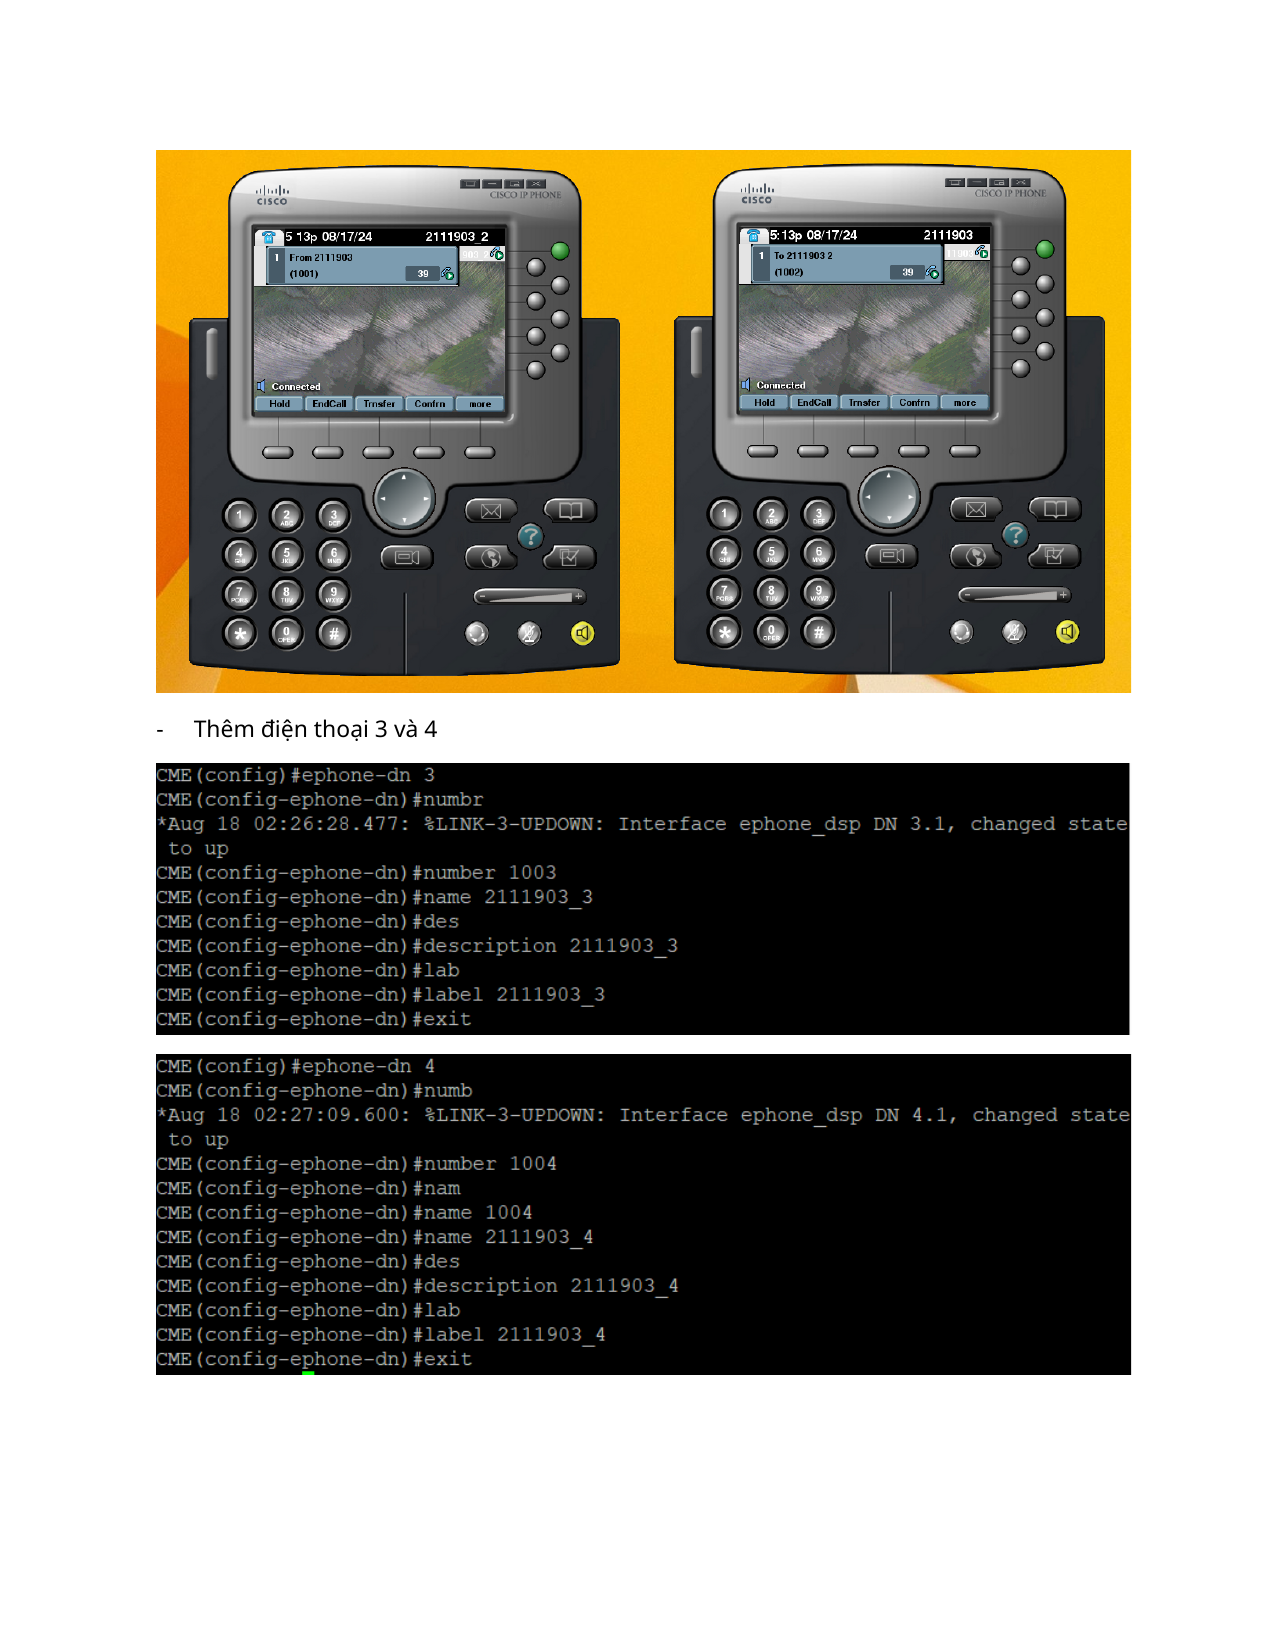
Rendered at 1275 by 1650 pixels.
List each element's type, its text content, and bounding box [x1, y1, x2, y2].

picture [156, 763, 1132, 1035]
list Thêm điện thoại 3 và 4 [156, 713, 1121, 744]
picture [156, 1054, 1132, 1375]
picture [156, 150, 1132, 693]
